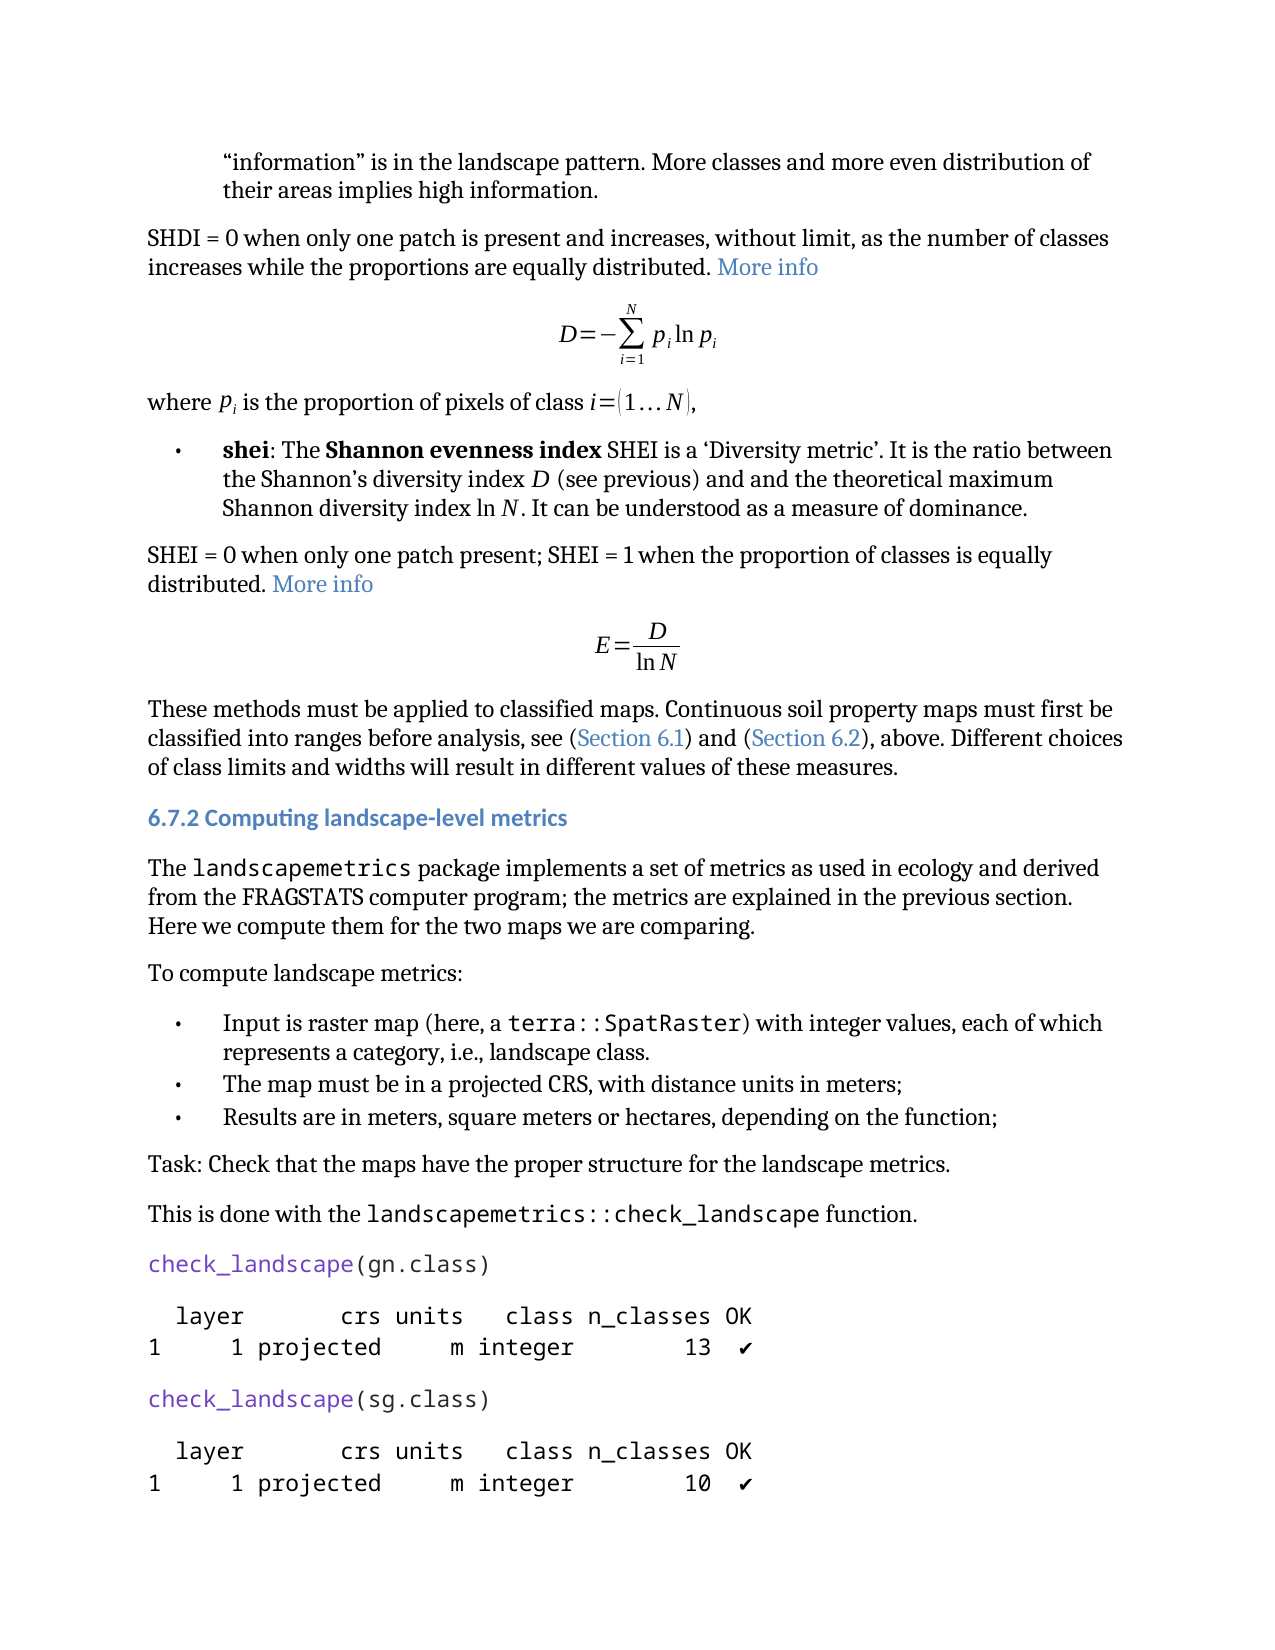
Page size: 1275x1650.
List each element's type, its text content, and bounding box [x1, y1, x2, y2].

text SHDI = 0 when only one patch is present and increases, without limit, as the number of classes increases while the proportions are equally distributed. More info [148, 224, 1127, 281]
text To compute landscape metrics: [148, 959, 1127, 988]
list Results are in meters, square meters or hectares, depending on the function; [173, 1103, 1127, 1132]
text layer crs units class n_classes OK 1 1 projected m integer 10 ✔ [148, 1435, 1127, 1498]
text where is the proportion of pixels of class , [148, 386, 1127, 417]
list The map must be in a projected CRS, with distance units in meters; [173, 1070, 1127, 1099]
text layer crs units class n_classes OK 1 1 projected m integer 13 ✔ [148, 1300, 1127, 1362]
text These methods must be applied to classified maps. Continuous soil property maps must first be classified into ranges before analysis, see (Section 6.1) and (Section 6.2), above. Different choices of class limits and widths will result in different values of these measures. [148, 695, 1127, 781]
text check_landscape(gn.class) [148, 1248, 1127, 1279]
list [173, 148, 1127, 205]
text The landscapemetrics package implements a set of metrics as used in ecology and derived from the FRAGSTATS computer program; the metrics are explained in the previous section. Here we compute them for the two maps we are comparing. [148, 852, 1127, 940]
text Task: Check that the maps have the proper structure for the landscape metrics. [148, 1150, 1127, 1179]
list shei: The Shannon evenness index SHEI is a ‘Diversity metric’. It is the ratio between the Shannon’s diversity index (see previous) and and the theoretical maximum Shannon diversity index . It can be understood as a measure of dominance. [173, 436, 1127, 522]
text check_landscape(sg.class) [148, 1383, 1127, 1414]
subtitle 6.7.2 Computing landscape-level metrics [148, 802, 1127, 833]
list Input is raster map (here, a terra::SpatRaster) with integer values, each of which represents a category, i.e., landscape class. [173, 1007, 1127, 1067]
text This is done with the landscapemetrics::check_landscape function. [148, 1198, 1127, 1229]
text SHEI = 0 when only one patch present; SHEI = 1 when the proportion of classes is equally distributed. More info [148, 541, 1127, 599]
